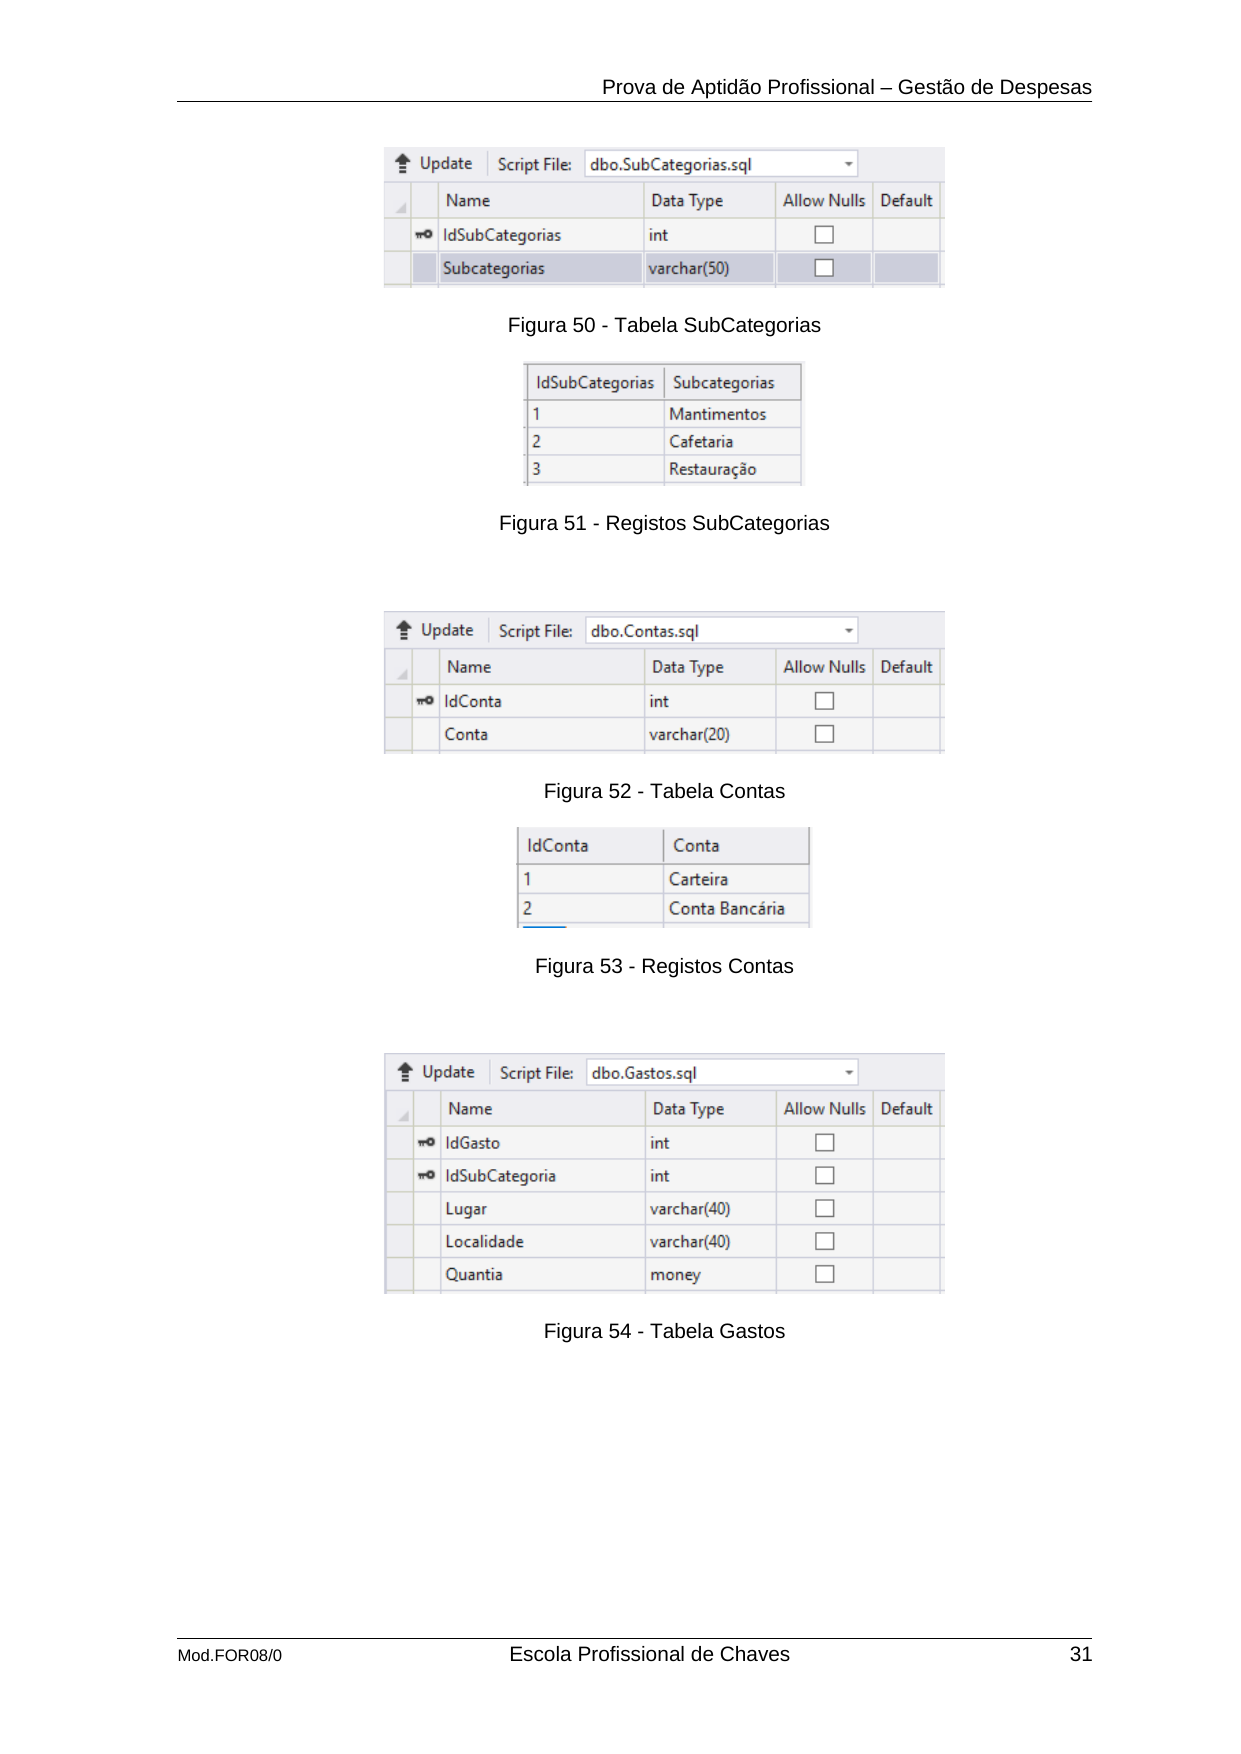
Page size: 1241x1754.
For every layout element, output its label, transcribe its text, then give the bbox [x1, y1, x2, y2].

text Figura 51 - Registos SubCategorias [177, 511, 1092, 535]
picture [383, 1053, 945, 1294]
text Figura 54 - Tabela Gastos [177, 1319, 1092, 1343]
text Figura 50 - Tabela SubCategorias [177, 313, 1092, 337]
picture [383, 147, 945, 288]
picture [383, 611, 945, 754]
picture [516, 827, 813, 928]
picture [523, 361, 806, 486]
text Figura 52 - Tabela Contas [177, 779, 1092, 803]
text Figura 53 - Registos Contas [177, 953, 1092, 977]
